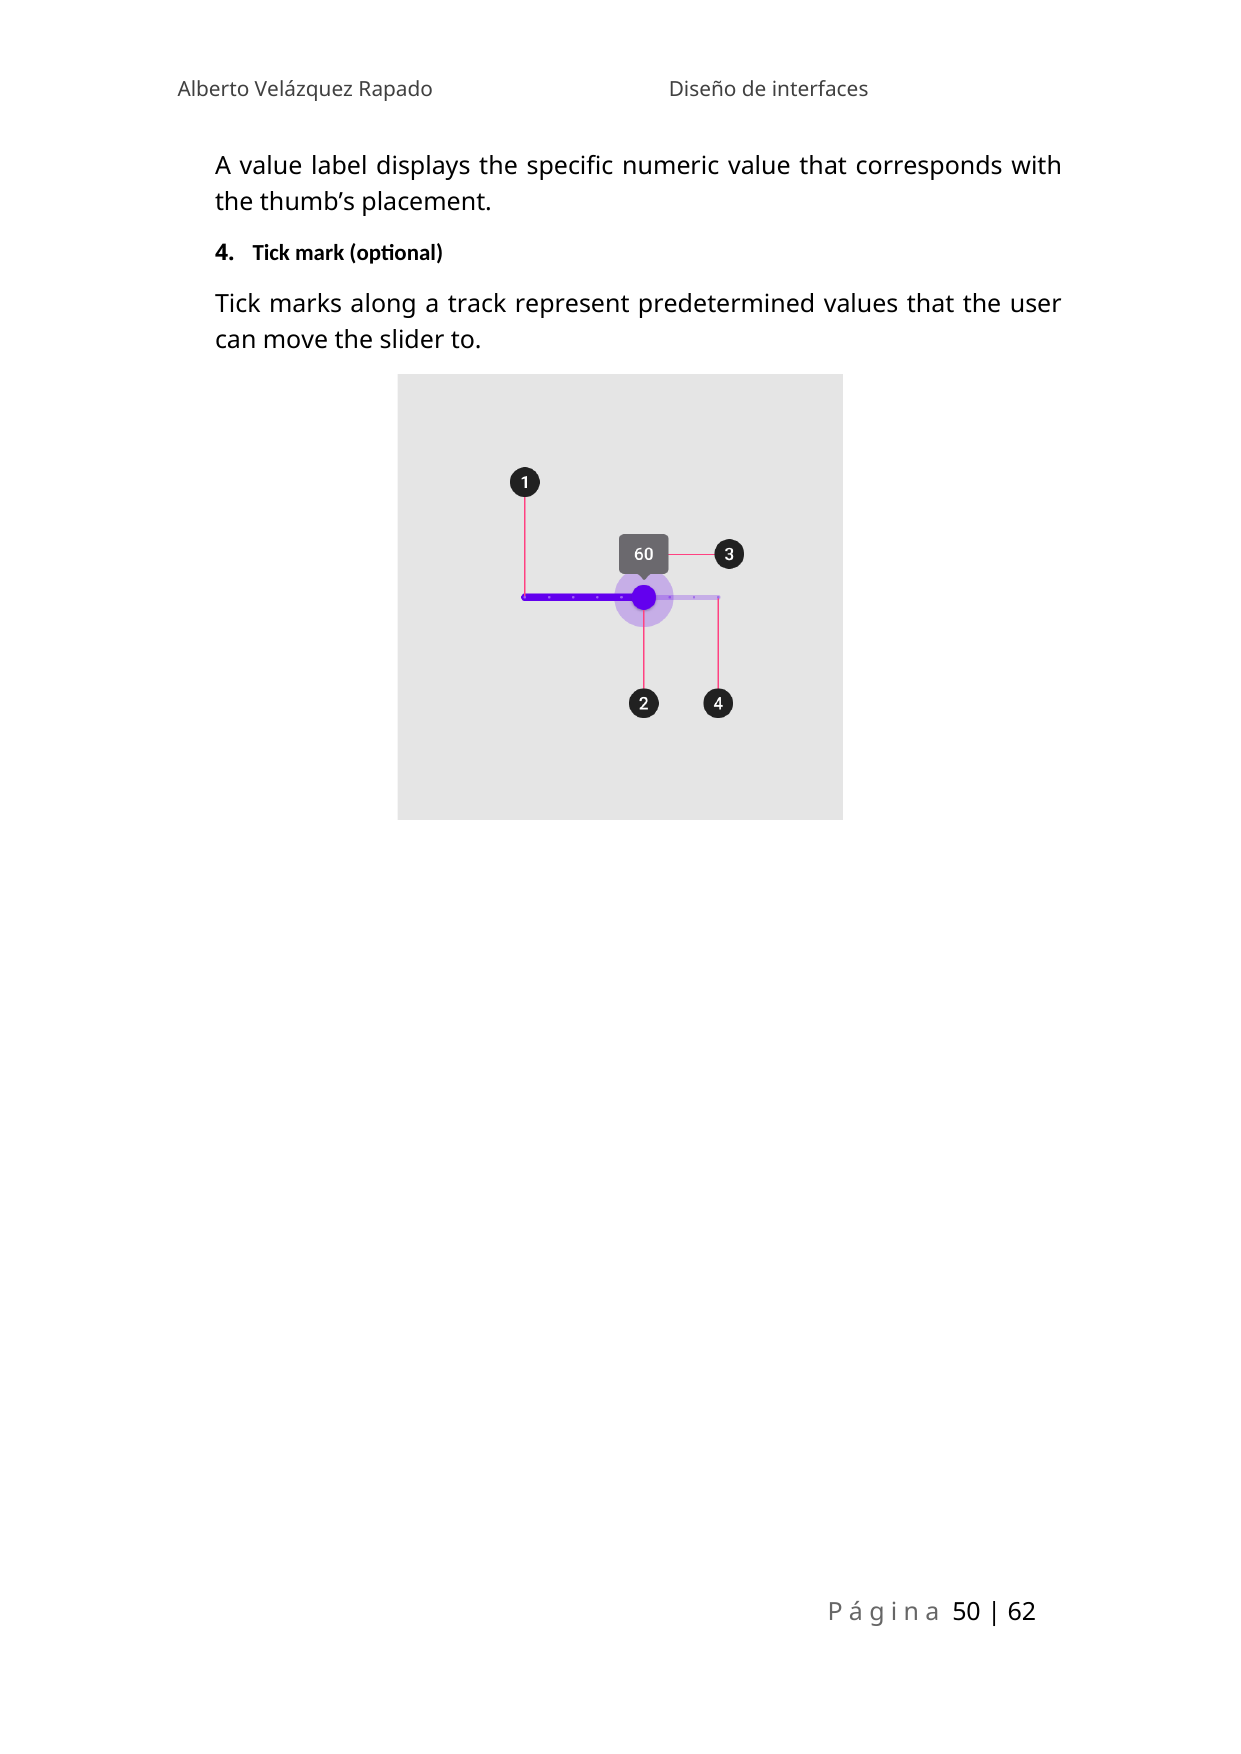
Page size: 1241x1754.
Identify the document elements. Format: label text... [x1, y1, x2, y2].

text Tick marks along a track represent predetermined values that the user can move the slider to. [215, 286, 1063, 356]
text A value label displays the specific numeric value that corresponds with the thumb’s placement. [215, 148, 1063, 217]
picture [397, 374, 843, 820]
list Tick mark (optional) [215, 236, 1063, 267]
